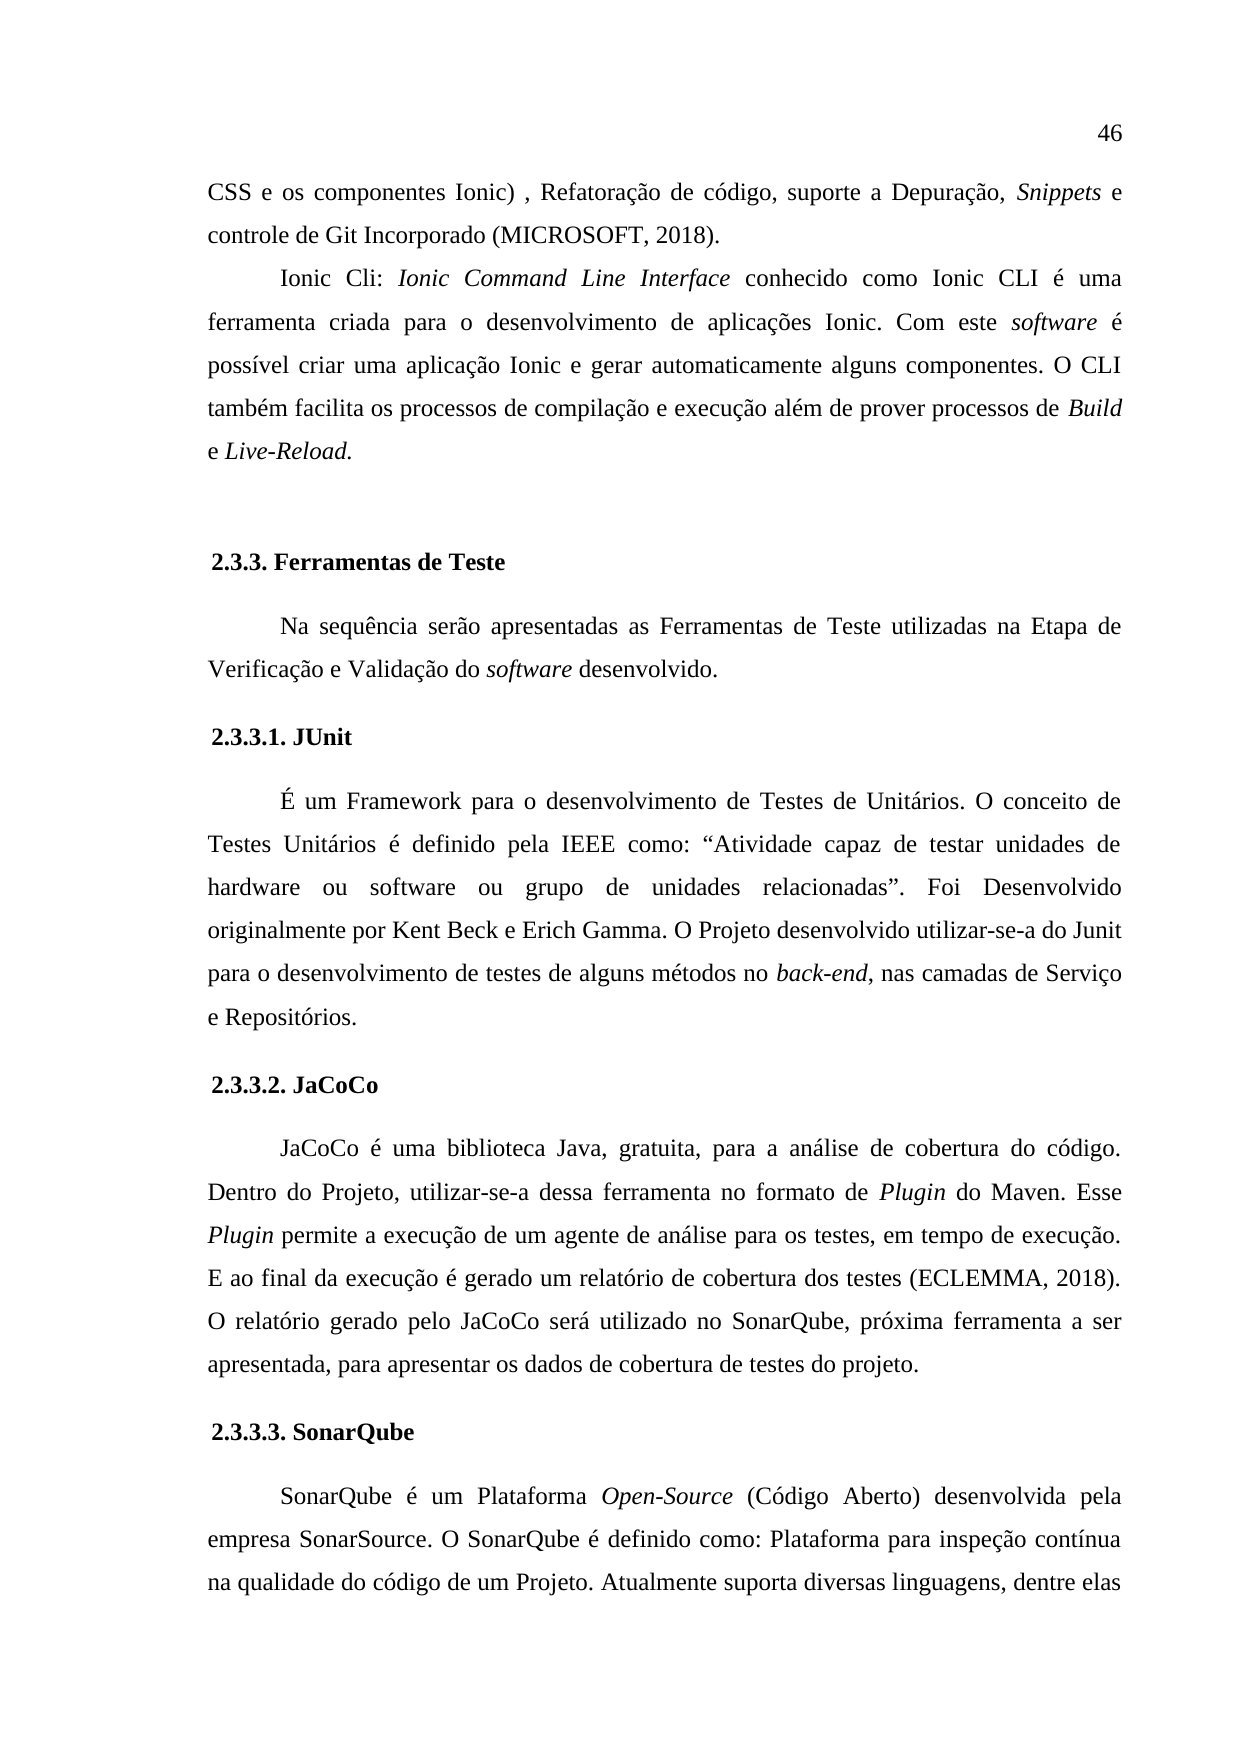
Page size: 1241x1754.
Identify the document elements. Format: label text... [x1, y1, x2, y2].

text Ionic Cli: Ionic Command Line Interface conhecido como Ionic CLI é uma ferramenta criada para o desenvolvimento de aplicações Ionic. Com este software é possível criar uma aplicação Ionic e gerar automaticamente alguns componentes. O CLI também facilita os processos de compilação e execução além de prover processos de Build e Live-Reload. [207, 263, 1122, 465]
subtitle JaCoCo [211, 1070, 1122, 1098]
subtitle SonarQube [211, 1417, 1122, 1446]
text É um Framework para o desenvolvimento de Testes de Unitários. O conceito de Testes Unitários é definido pela IEEE como: “Atividade capaz de testar unidades de hardware ou software ou grupo de unidades relacionadas”. Foi Desenvolvido originalmente por Kent Beck e Erich Gamma. O Projeto desenvolvido utilizar-se-a do Junit para o desenvolvimento de testes de alguns métodos no back-end, nas camadas de Serviço e Repositórios. [207, 786, 1122, 1030]
subtitle JUnit [211, 722, 1122, 751]
subtitle Ferramentas de Teste [211, 547, 1122, 576]
text JaCoCo é uma biblioteca Java, gratuita, para a análise de cobertura do código. Dentro do Projeto, utilizar-se-a dessa ferramenta no formato de Plugin do Maven. Esse Plugin permite a execução de um agente de análise para os testes, em tempo de execução. E ao final da execução é gerado um relatório de cobertura dos testes (ECLEMMA, 2018). O relatório gerado pelo JaCoCo será utilizado no SonarQube, próxima ferramenta a ser apresentada, para apresentar os dados de cobertura de testes do projeto. [207, 1133, 1122, 1378]
text Na sequência serão apresentadas as Ferramentas de Teste utilizadas na Etapa de Verificação e Validação do software desenvolvido. [207, 611, 1122, 683]
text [207, 177, 1122, 249]
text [207, 1481, 1122, 1596]
